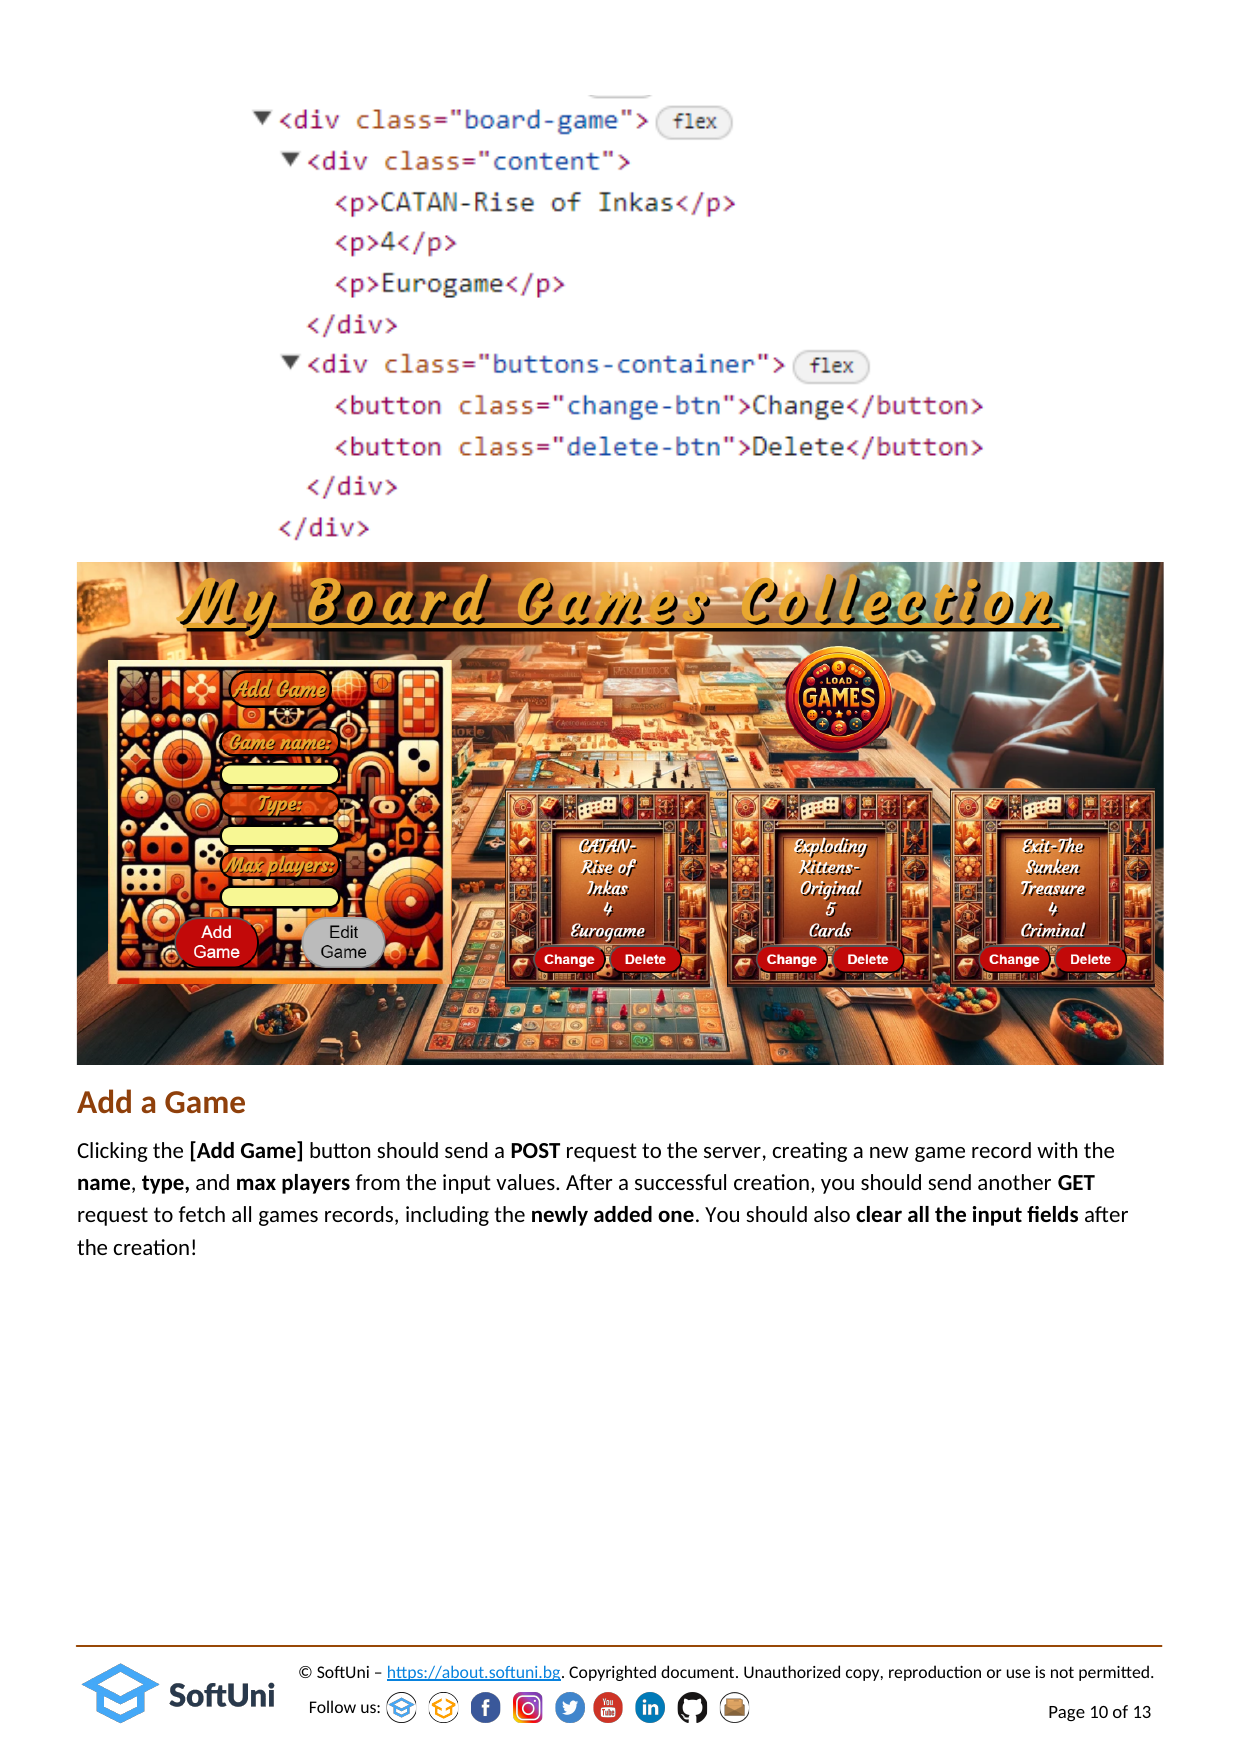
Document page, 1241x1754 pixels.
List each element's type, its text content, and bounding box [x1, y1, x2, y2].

picture [513, 1692, 543, 1723]
subtitle Add а Game [77, 1081, 1163, 1122]
picture [635, 1692, 644, 1701]
picture [75, 1658, 281, 1729]
picture [677, 1692, 708, 1723]
picture [719, 1692, 750, 1723]
picture [555, 1692, 585, 1723]
picture [649, 1705, 658, 1714]
picture [76, 562, 1164, 1065]
picture [656, 1714, 665, 1723]
picture [593, 1692, 623, 1723]
picture [386, 1692, 417, 1723]
picture [245, 95, 995, 546]
picture [471, 1692, 501, 1723]
picture [635, 1714, 644, 1723]
picture [428, 1692, 459, 1723]
picture [656, 1692, 665, 1701]
text Clicking the [Add Game] button should send a POST request to the server, creating a new game record with the name, type, and max players from the input values. After a successful creation, you should send another GET request to fetch all games records, including the newly added one. You should also clear all the input fields after the creation! [77, 1136, 1163, 1261]
